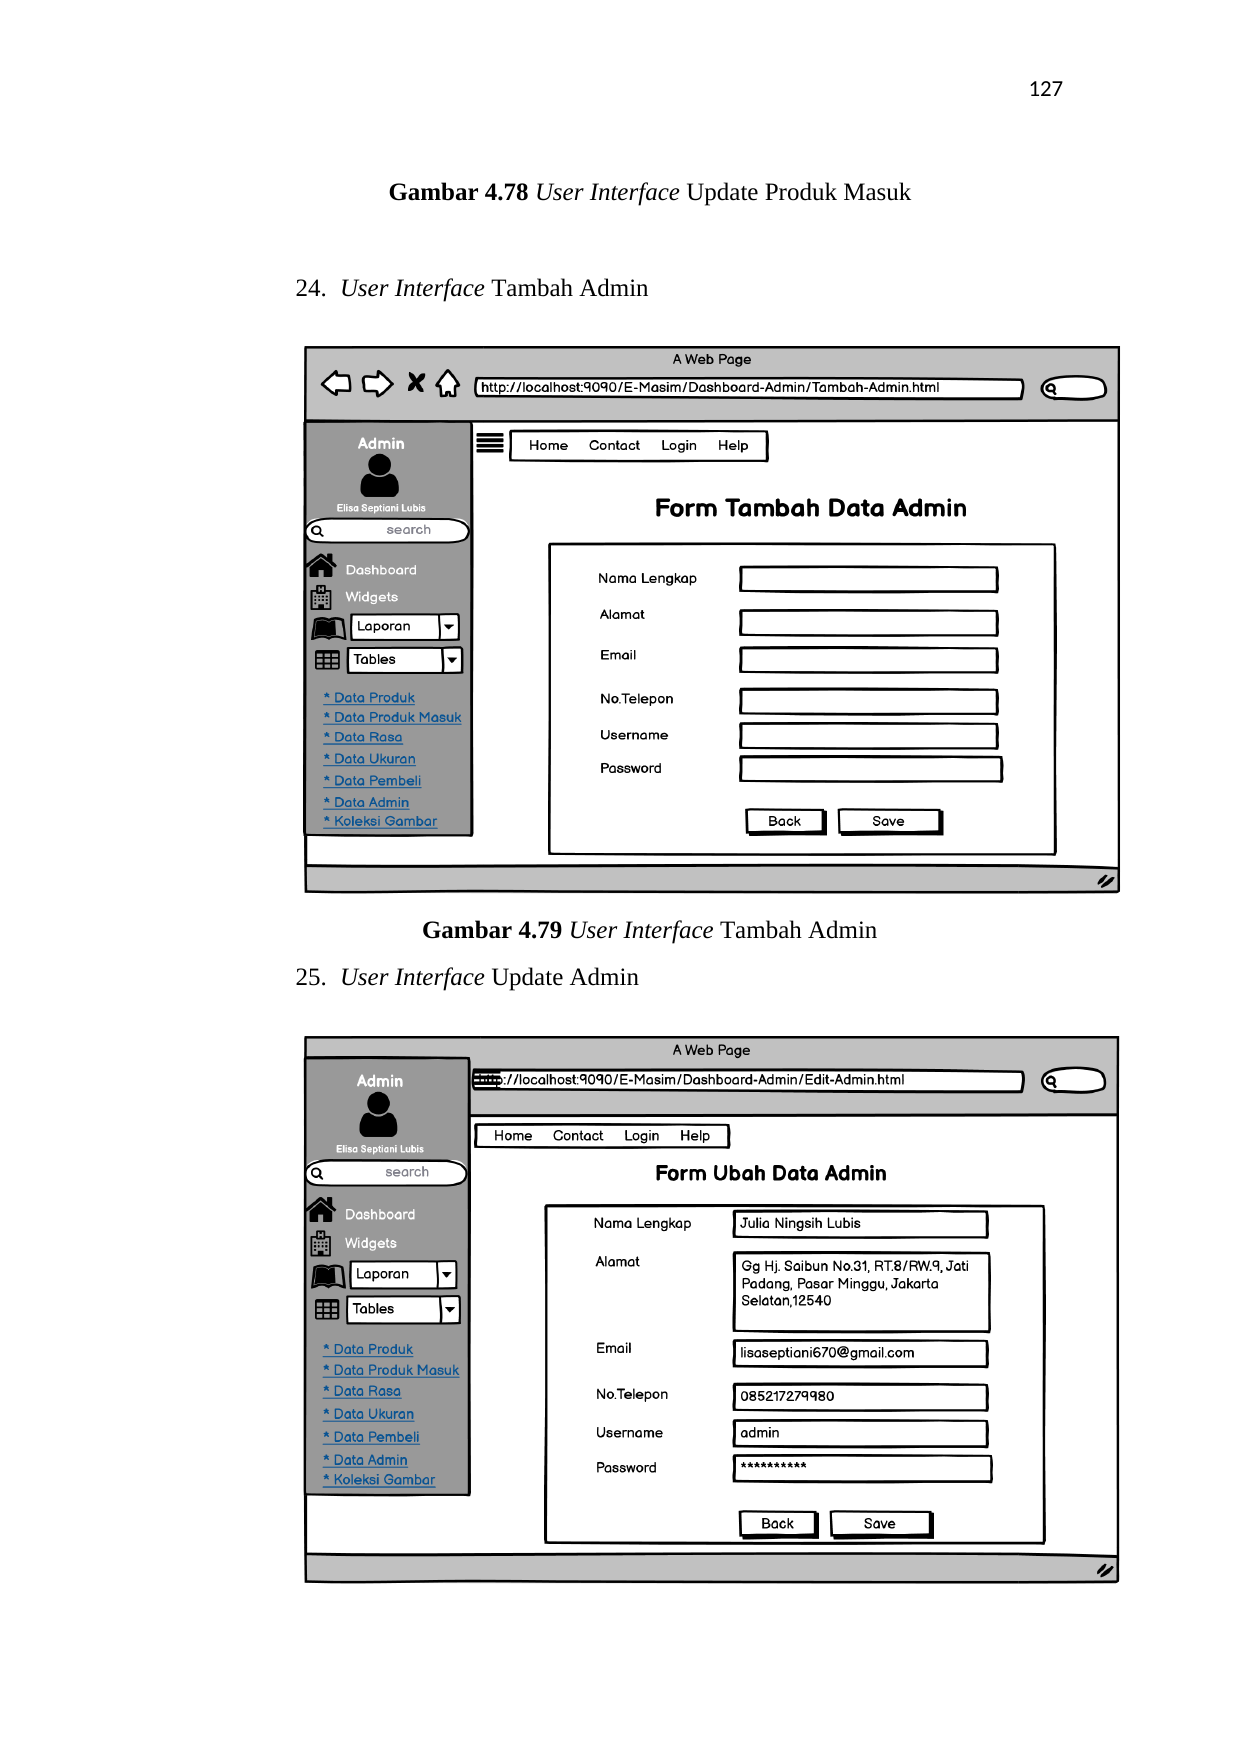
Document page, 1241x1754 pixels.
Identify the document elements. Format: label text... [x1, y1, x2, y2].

picture [303, 1035, 1120, 1584]
text Gambar 4.78 User Interface Update Produk Masuk [236, 177, 1063, 206]
list User Interface Update Admin [295, 962, 1063, 991]
picture [303, 345, 1121, 894]
list User Interface Tambah Admin [295, 273, 1063, 301]
